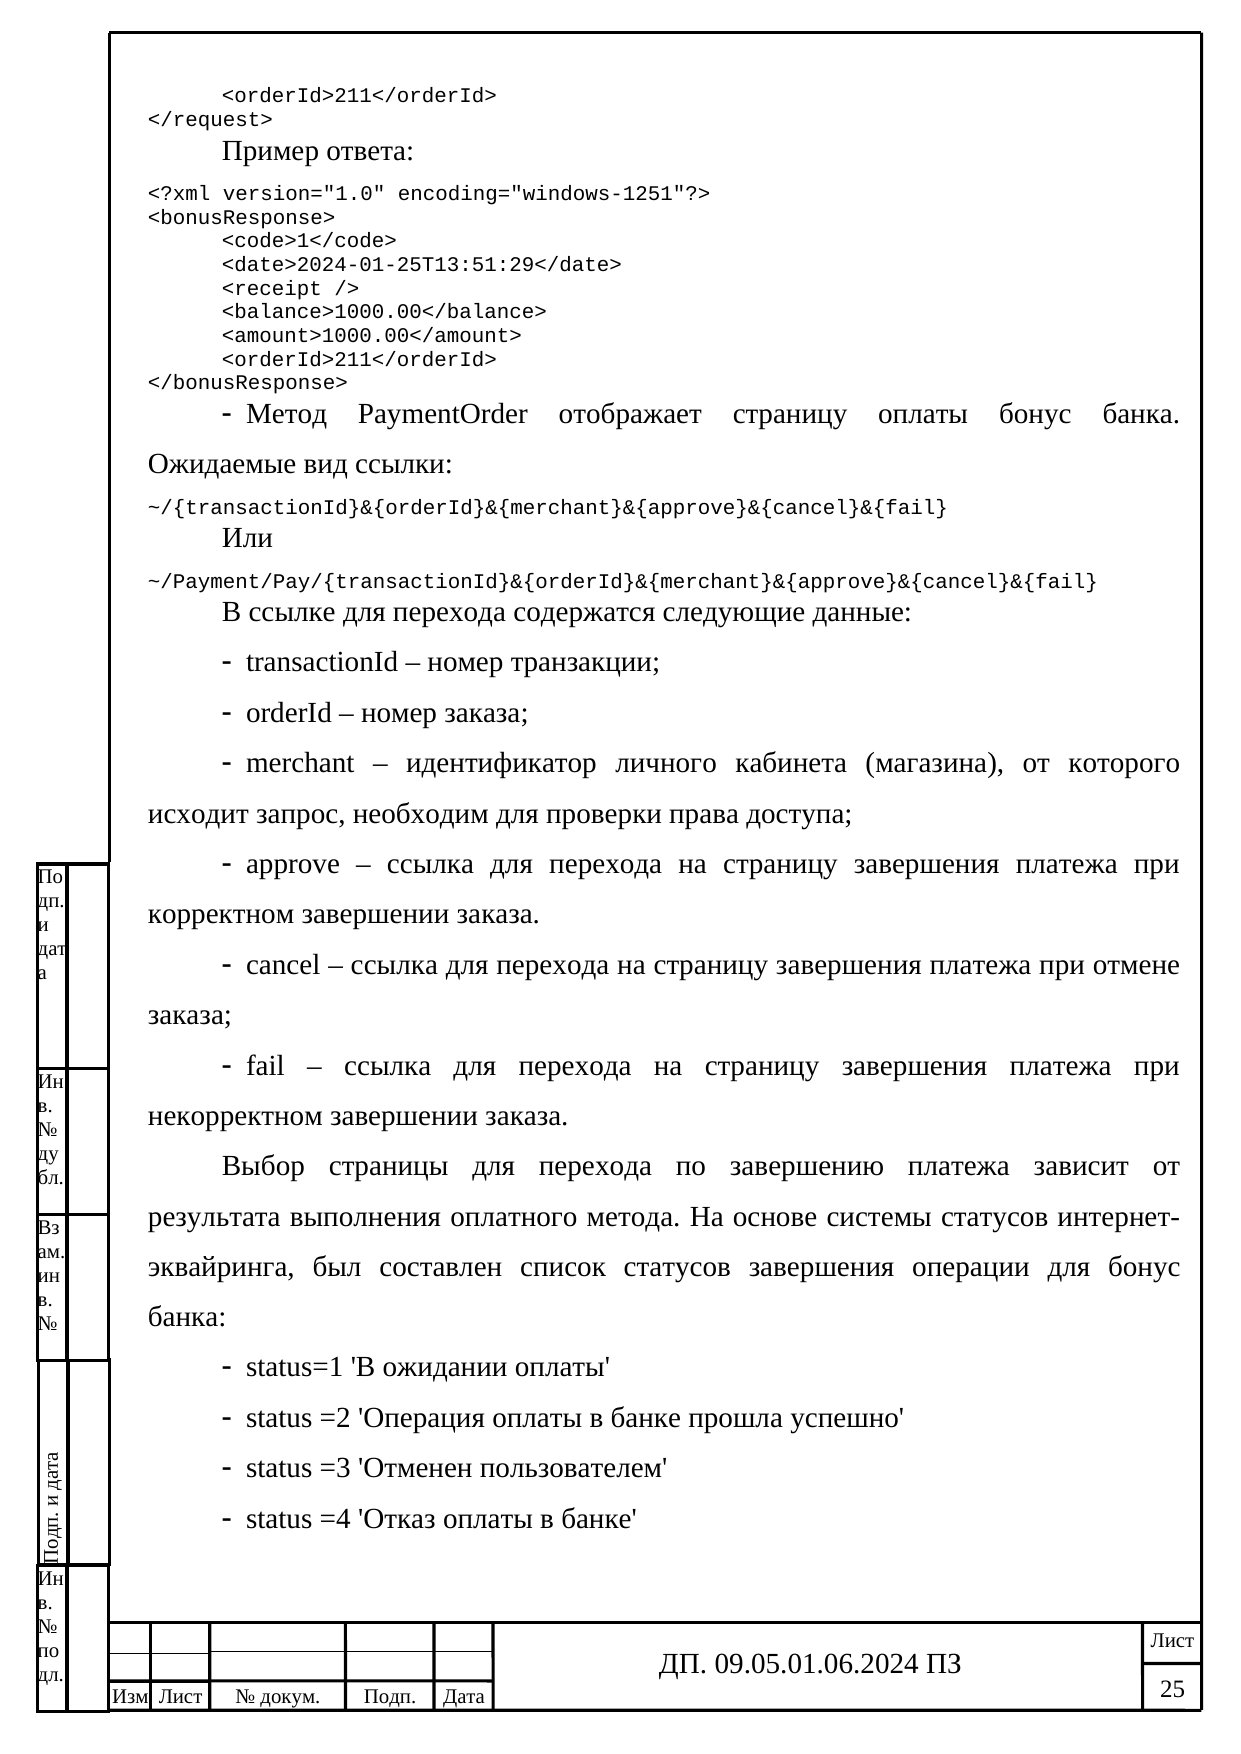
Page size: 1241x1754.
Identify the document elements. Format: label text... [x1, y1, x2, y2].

text Выбор страницы для перехода по завершению платежа зависит от результата выполнения оплатного метода. На основе системы статусов интернет-эквайринга, был составлен список статусов завершения операции для бонус банка: [148, 1148, 1181, 1333]
text <receipt /> [148, 278, 1181, 301]
text status=1 'В ожидании оплаты' [148, 1349, 1181, 1383]
text <amount>1000.00</amount> [148, 325, 1181, 349]
text <?xml version="1.0" encoding="windows-1251"?> [148, 183, 1181, 207]
text <orderId>211</orderId> [148, 349, 1181, 372]
text </request> [148, 109, 1181, 133]
text status =4 'Отказ оплаты в банке' [148, 1501, 1181, 1534]
text <date>2024-01-25T13:51:29</date> [148, 254, 1181, 278]
text orderId – номер заказа; [148, 695, 1181, 729]
text </bonusResponse> [148, 372, 1181, 396]
text <code>1</code> [148, 230, 1181, 254]
text transactionId – номер транзакции; [148, 644, 1181, 678]
text <balance>1000.00</balance> [148, 301, 1181, 325]
text Или [148, 520, 1181, 554]
text status =2 'Операция оплаты в банке прошла успешно' [148, 1400, 1181, 1434]
text fail – ссылка для перехода на страницу завершения платежа при некорректном завершении заказа. [148, 1048, 1181, 1132]
text merchant – идентификатор личного кабинета (магазина), от которого исходит запрос, необходим для проверки права доступа; [148, 745, 1181, 829]
text ~/Payment/Pay/{transactionId}&{orderId}&{merchant}&{approve}&{cancel}&{fail} [148, 571, 1181, 594]
text status =3 'Отменен пользователем' [148, 1450, 1181, 1484]
text Метод PaymentOrder отображает страницу оплаты бонус банка. Ожидаемые вид ссылки: [148, 396, 1181, 480]
text ~/{transactionId}&{orderId}&{merchant}&{approve}&{cancel}&{fail} [148, 497, 1181, 520]
text Пример ответа: [148, 133, 1181, 166]
text <bonusResponse> [148, 207, 1181, 230]
text <orderId>211</orderId> [148, 86, 1181, 109]
text approve – ссылка для перехода на страницу завершения платежа при корректном завершении заказа. [148, 846, 1181, 930]
text В ссылке для перехода содержатся следующие данные: [148, 594, 1181, 628]
text cancel – ссылка для перехода на страницу завершения платежа при отмене заказа; [148, 947, 1181, 1031]
